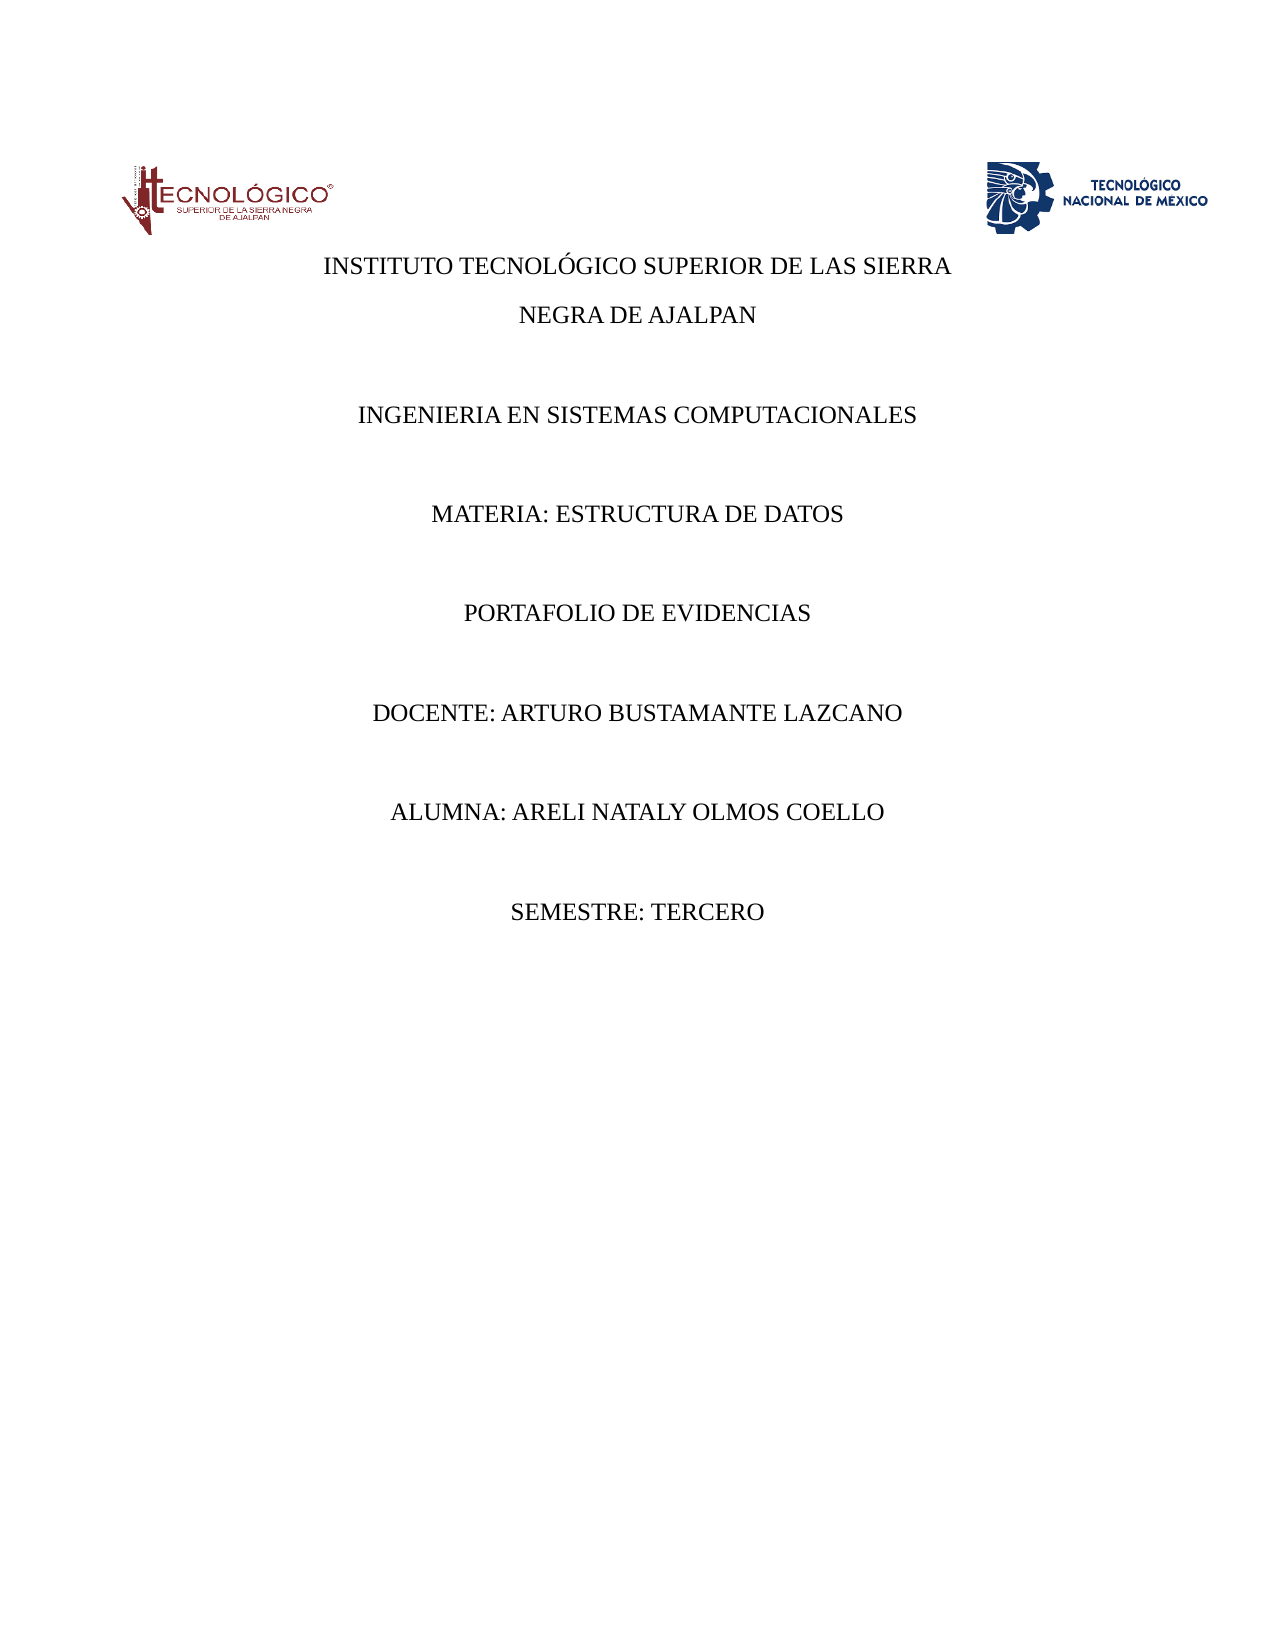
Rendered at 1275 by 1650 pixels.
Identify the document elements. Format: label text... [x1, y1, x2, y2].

text INSTITUTO TECNOLÓGICO SUPERIOR DE LAS SIERRA [177, 251, 1098, 279]
text DOCENTE: ARTURO BUSTAMANTE LAZCANO [177, 698, 1098, 727]
text SEMESTRE: TERCERO [177, 897, 1098, 925]
text MATERIA: ESTRUCTURA DE DATOS [177, 499, 1098, 528]
text ALUMNA: ARELI NATALY OLMOS COELLO [177, 797, 1098, 826]
text PORTAFOLIO DE EVIDENCIAS [177, 598, 1098, 627]
text NEGRA DE AJALPAN [177, 300, 1098, 329]
text INGENIERIA EN SISTEMAS COMPUTACIONALES [177, 400, 1098, 428]
